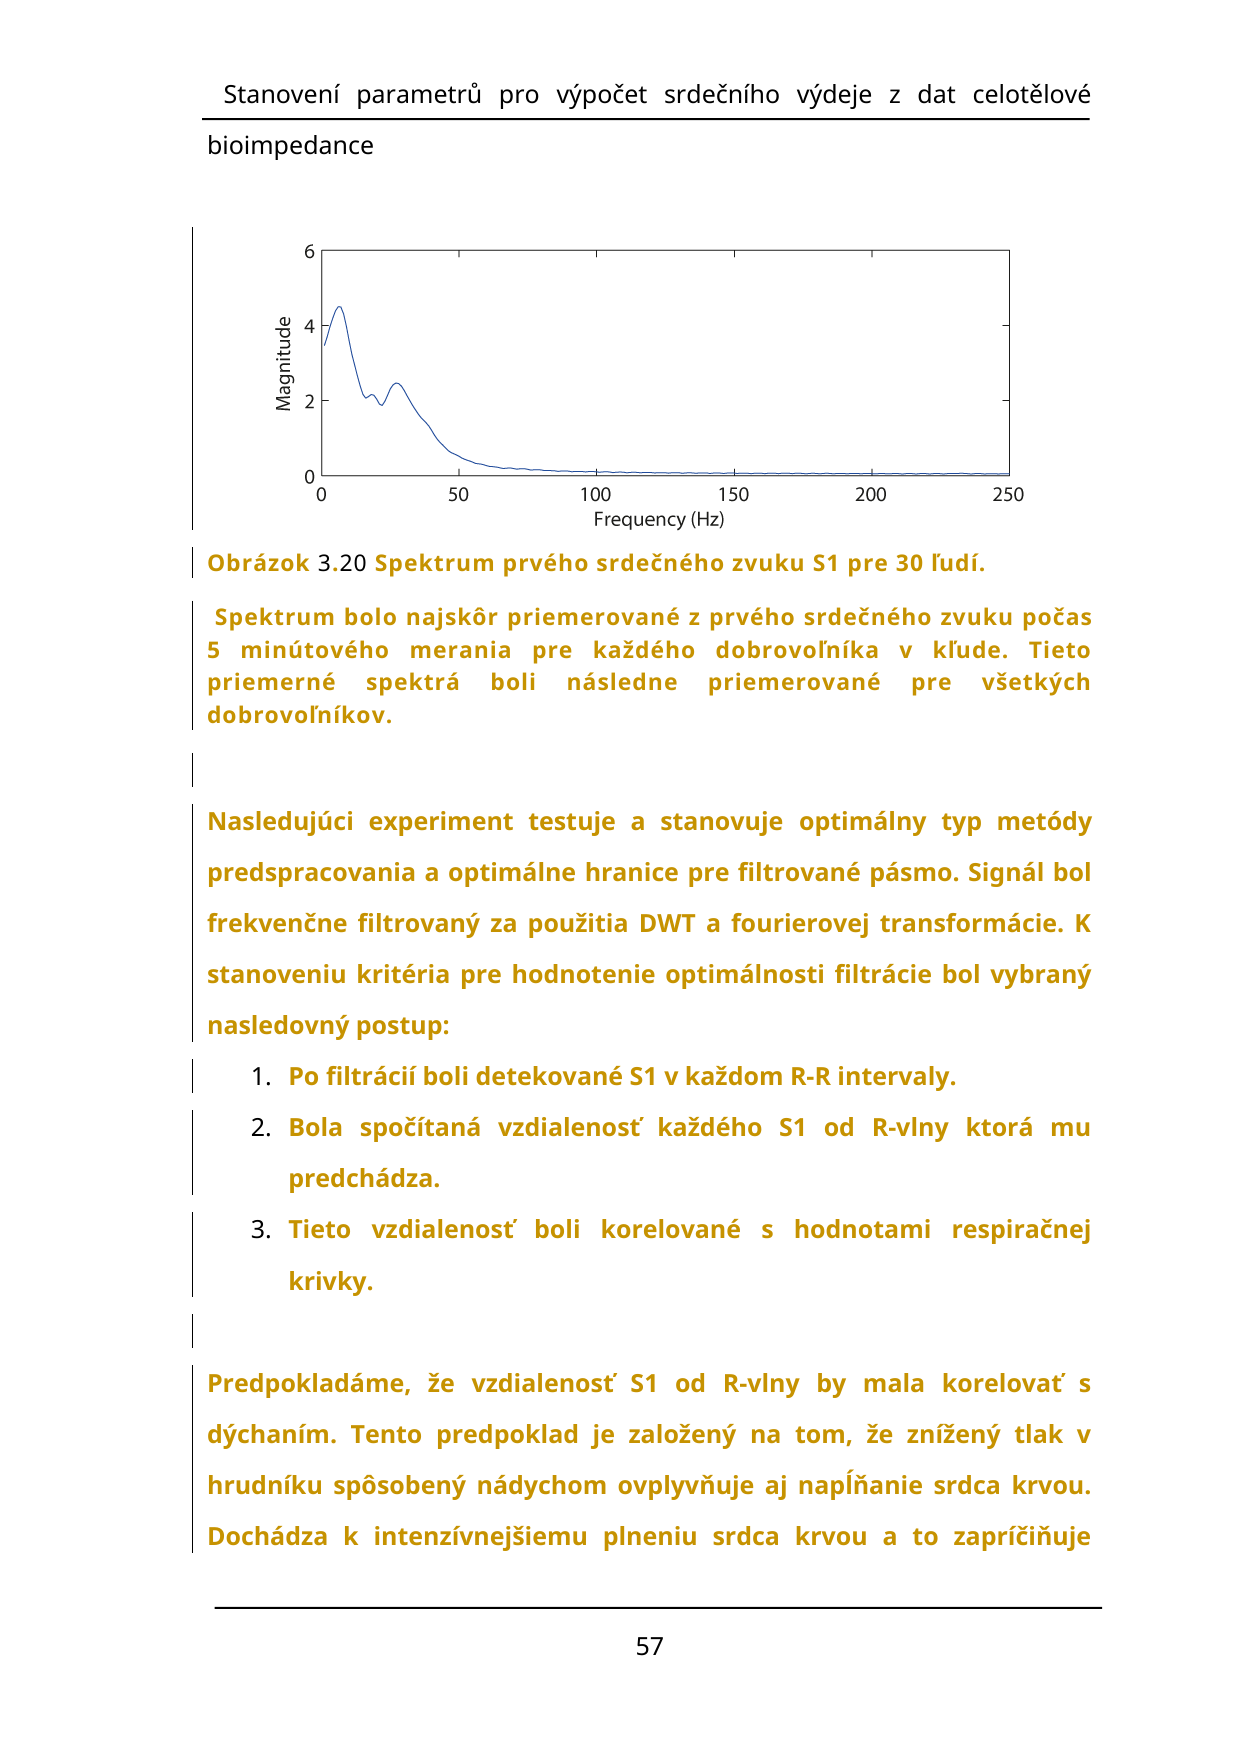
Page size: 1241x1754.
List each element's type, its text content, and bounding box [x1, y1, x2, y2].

list Tieto vzdialenosť boli korelované s hodnotami respiračnej krivky. [251, 1212, 1092, 1297]
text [207, 1365, 1092, 1552]
text Nasledujúci experiment testuje a stanovuje optimálny typ metódy predspracovania a optimálne hranice pre filtrované pásmo. Signál bol frekvenčne filtrovaný za použitia DWT a fourierovej transformácie. K stanoveniu kritéria pre hodnotenie optimálnosti filtrácie bol vybraný nasledovný postup: [207, 804, 1092, 1042]
list Bola spočítaná vzdialenosť každého S1 od R-vlny ktorá mu predchádza. [251, 1110, 1092, 1195]
text Spektrum bolo najskôr priemerované z prvého srdečného zvuku počas 5 minútového merania pre každého dobrovoľníka v kľude. Tieto priemerné spektrá boli následne priemerované pre všetkých dobrovoľníkov. [207, 601, 1092, 730]
list Po filtrácií boli detekované S1 v každom R-R intervaly. [251, 1059, 1092, 1093]
picture [206, 227, 1094, 531]
